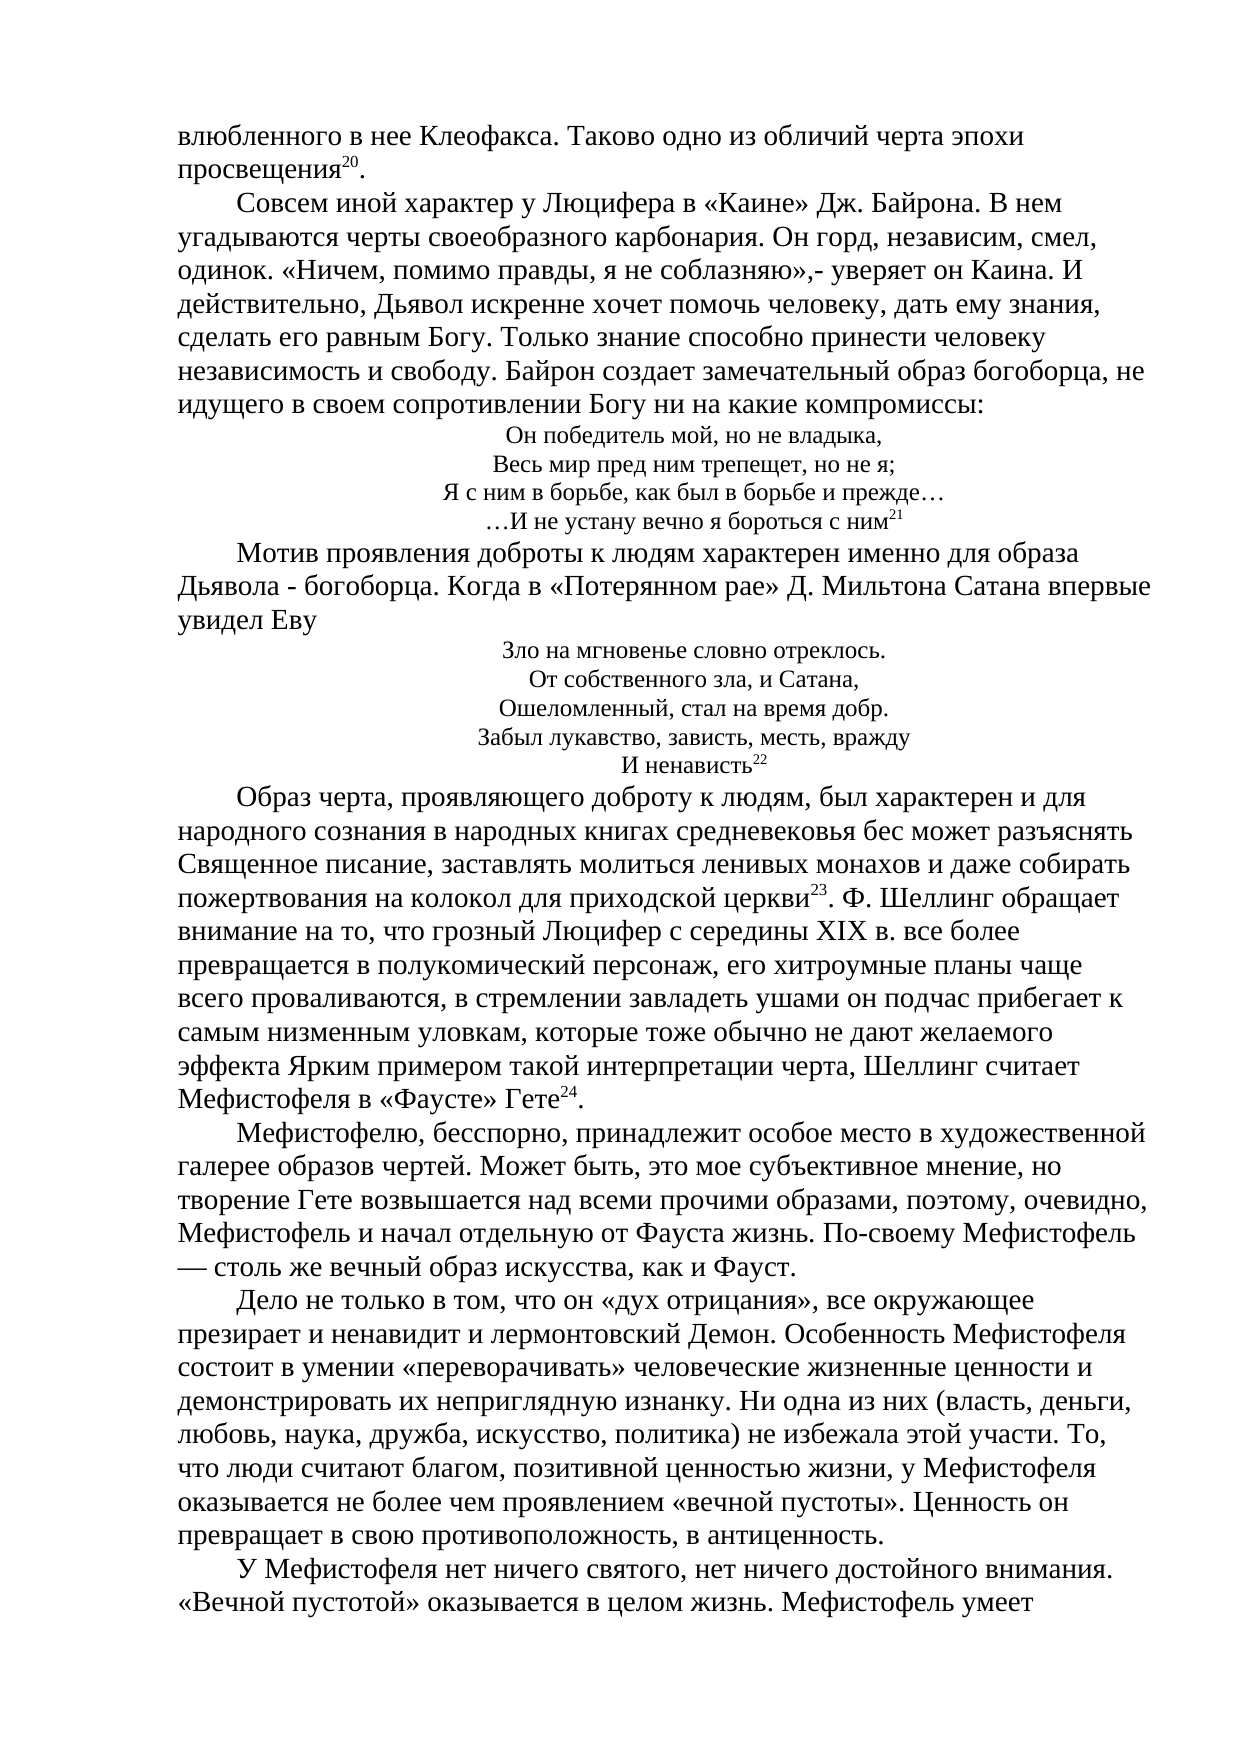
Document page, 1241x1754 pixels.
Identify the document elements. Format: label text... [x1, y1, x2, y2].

text И ненависть22 [177, 751, 1152, 779]
text Ошеломленный, стал на время добр. [177, 693, 1152, 722]
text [177, 1551, 1152, 1618]
text Он победитель мой, но не владыка, [177, 420, 1152, 449]
text Образ черта, проявляющего доброту к людям, был характерен и для народного сознания в народных книгах средневековья бес может разъяснять Священное писание, заставлять молиться ленивых монахов и даже собирать пожертвования на колокол для приходской церкви23. Ф. Шеллинг обращает внимание на то, что грозный Люцифер с середины XIX в. все более превращается в полукомический персонаж, его хитроумные планы чаще всего проваливаются, в стремлении завладеть ушами он подчас прибегает к самым низменным уловкам, которые тоже обычно не дают желаемого эффекта Ярким примером такой интерпретации черта, Шеллинг считает Мефистофеля в «Фаусте» Гете24. [177, 779, 1152, 1115]
text Мефистофелю, бесспорно, принадлежит особое место в художественной галерее образов чертей. Может быть, это мое субъективное мнение, но творение Гете возвышается над всеми прочими образами, поэтому, очевидно, Мефистофель и начал отдельную от Фауста жизнь. По-своему Мефистофель — столь же вечный образ искусства, как и Фауст. [177, 1115, 1152, 1282]
text Мотив проявления доброты к людям характерен именно для образа Дьявола - богоборца. Когда в «Потерянном рае» Д. Мильтона Сатана впервые увидел Еву [177, 535, 1152, 636]
text Зло на мгновенье словно отреклось. [177, 636, 1152, 664]
text Совсем иной характер у Люцифера в «Каине» Дж. Байрона. В нем угадываются черты своеобразного карбонария. Он горд, независим, смел, одинок. «Ничем, помимо правды, я не соблазняю»,- уверяет он Каина. И действительно, Дьявол искренне хочет помочь человеку, дать ему знания, сделать его равным Богу. Только знание способно принести человеку независимость и свободу. Байрон создает замечательный образ богоборца, не идущего в своем сопротивлении Богу ни на какие компромиссы: [177, 185, 1152, 420]
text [177, 118, 1152, 185]
text …И не устану вечно я бороться с ним21 [177, 506, 1152, 535]
text Я с ним в борьбе, как был в борьбе и прежде… [177, 477, 1152, 506]
text От собственного зла, и Сатана, [177, 664, 1152, 693]
text Дело не только в том, что он «дух отрицания», все окружающее презирает и ненавидит и лермонтовский Демон. Особенность Мефистофеля состоит в умении «переворачивать» человеческие жизненные ценности и демонстрировать их неприглядную изнанку. Ни одна из них (власть, деньги, любовь, наука, дружба, искусство, политика) не избежала этой участи. То, что люди считают благом, позитивной ценностью жизни, у Мефистофеля оказывается не более чем проявлением «вечной пустоты». Ценность он превращает в свою противоположность, в антиценность. [177, 1282, 1152, 1551]
text Весь мир пред ним трепещет, но не я; [177, 449, 1152, 477]
text Забыл лукавство, зависть, месть, вражду [177, 722, 1152, 751]
